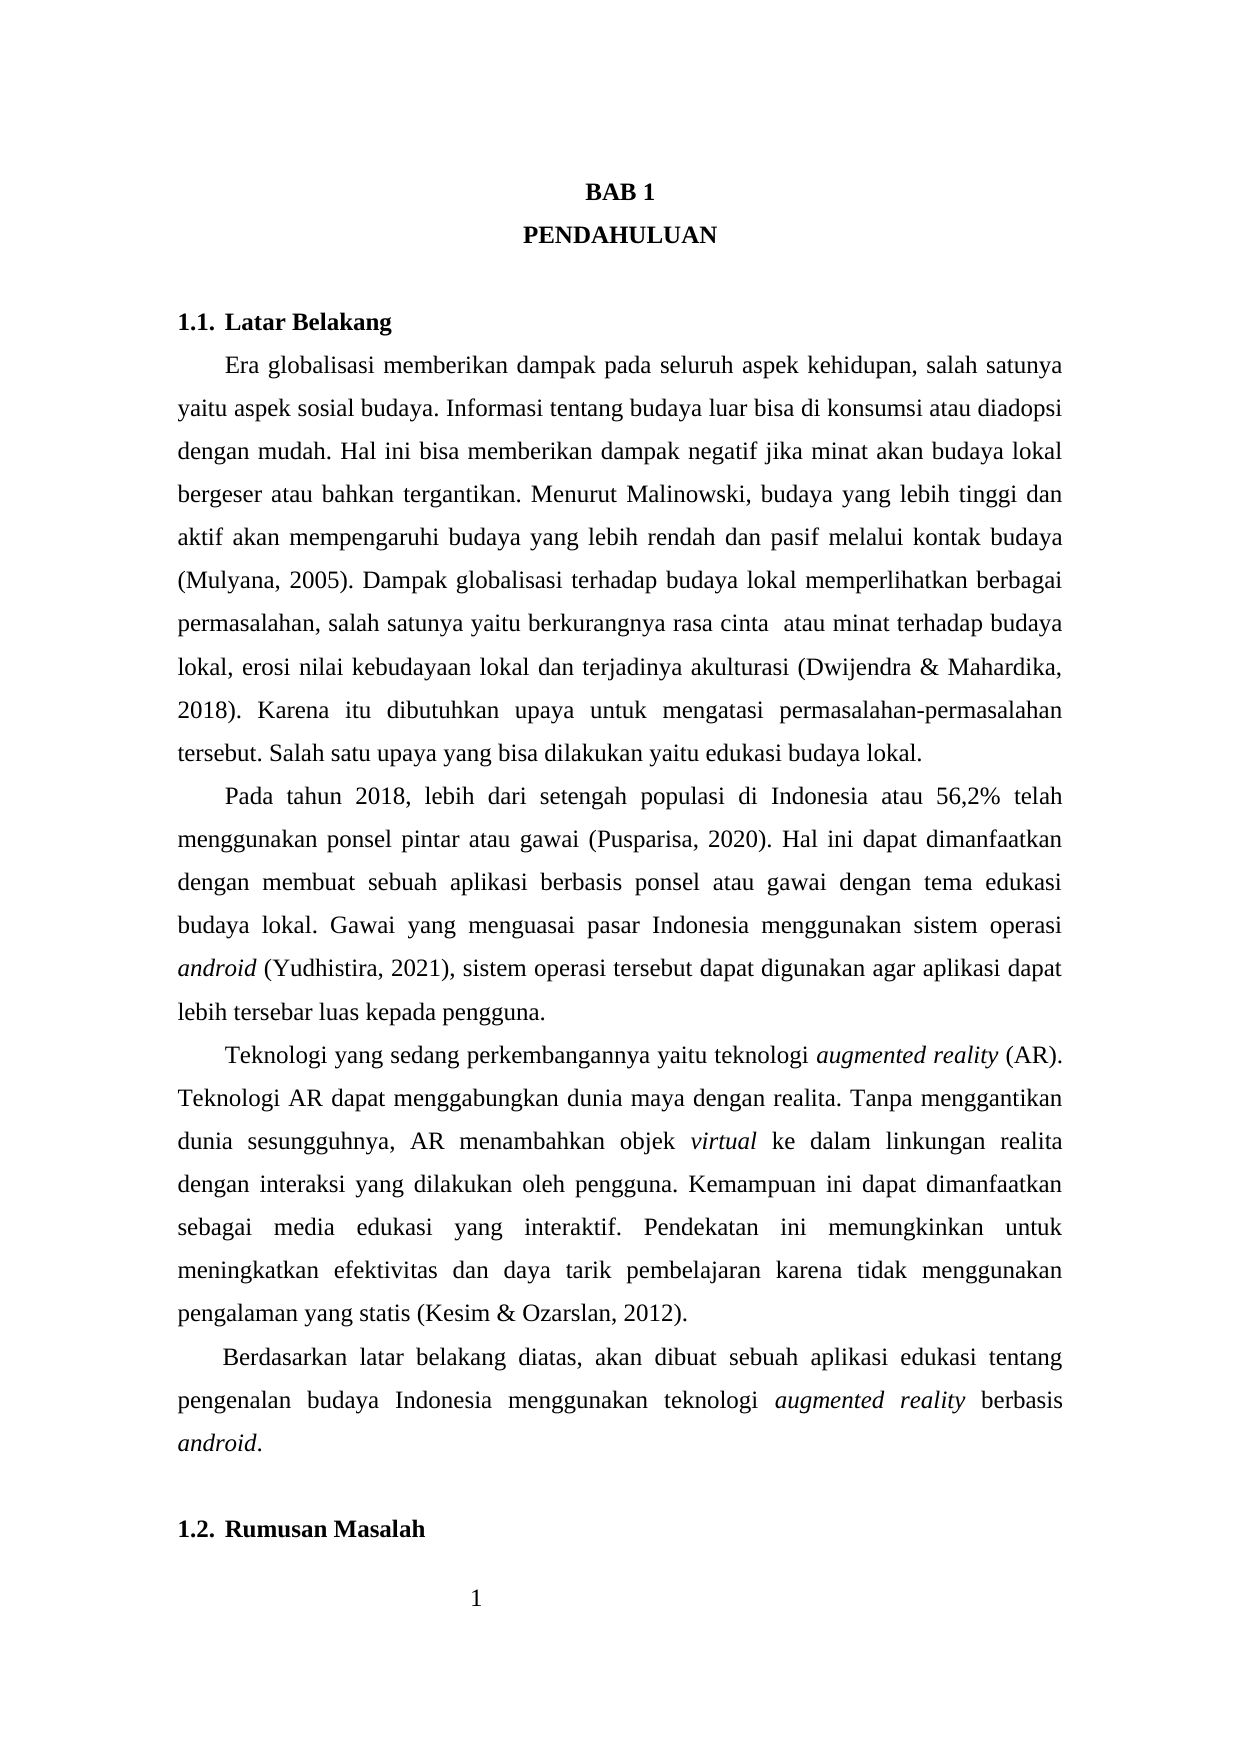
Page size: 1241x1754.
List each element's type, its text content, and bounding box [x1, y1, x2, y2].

text PENDAHULUAN [177, 220, 1063, 249]
list Berdasarkan latar belakang diatas, akan dibuat sebuah aplikasi edukasi tentang pengenalan budaya Indonesia menggunakan teknologi augmented reality berbasis android. [177, 1342, 1063, 1457]
text BAB 1 [177, 177, 1063, 206]
list Rumusan Masalah [177, 1514, 1063, 1543]
list Pada tahun 2018, lebih dari setengah populasi di Indonesia atau 56,2% telah menggunakan ponsel pintar atau gawai (Pusparisa, 2020). Hal ini dapat dimanfaatkan dengan membuat sebuah aplikasi berbasis ponsel atau gawai dengan tema edukasi budaya lokal. Gawai yang menguasai pasar Indonesia menggunakan sistem operasi android (Yudhistira, 2021), sistem operasi tersebut dapat digunakan agar aplikasi dapat lebih tersebar luas kepada pengguna. [177, 781, 1063, 1025]
list Latar Belakang [177, 307, 1063, 335]
list Era globalisasi memberikan dampak pada seluruh aspek kehidupan, salah satunya yaitu aspek sosial budaya. Informasi tentang budaya luar bisa di konsumsi atau diadopsi dengan mudah. Hal ini bisa memberikan dampak negatif jika minat akan budaya lokal bergeser atau bahkan tergantikan. Menurut Malinowski, budaya yang lebih tinggi dan aktif akan mempengaruhi budaya yang lebih rendah dan pasif melalui kontak budaya (Mulyana, 2005). Dampak globalisasi terhadap budaya lokal memperlihatkan berbagai permasalahan, salah satunya yaitu berkurangnya rasa cinta atau minat terhadap budaya lokal, erosi nilai kebudayaan lokal dan terjadinya akulturasi (Dwijendra & Mahardika, 2018). Karena itu dibutuhkan upaya untuk mengatasi permasalahan-permasalahan tersebut. Salah satu upaya yang bisa dilakukan yaitu edukasi budaya lokal. [177, 350, 1063, 767]
list Teknologi yang sedang perkembangannya yaitu teknologi augmented reality (AR). Teknologi AR dapat menggabungkan dunia maya dengan realita. Tanpa menggantikan dunia sesungguhnya, AR menambahkan objek virtual ke dalam linkungan realita dengan interaksi yang dilakukan oleh pengguna. Kemampuan ini dapat dimanfaatkan sebagai media edukasi yang interaktif. Pendekatan ini memungkinkan untuk meningkatkan efektivitas dan daya tarik pembelajaran karena tidak menggunakan pengalaman yang statis (Kesim & Ozarslan, 2012). [177, 1040, 1063, 1327]
